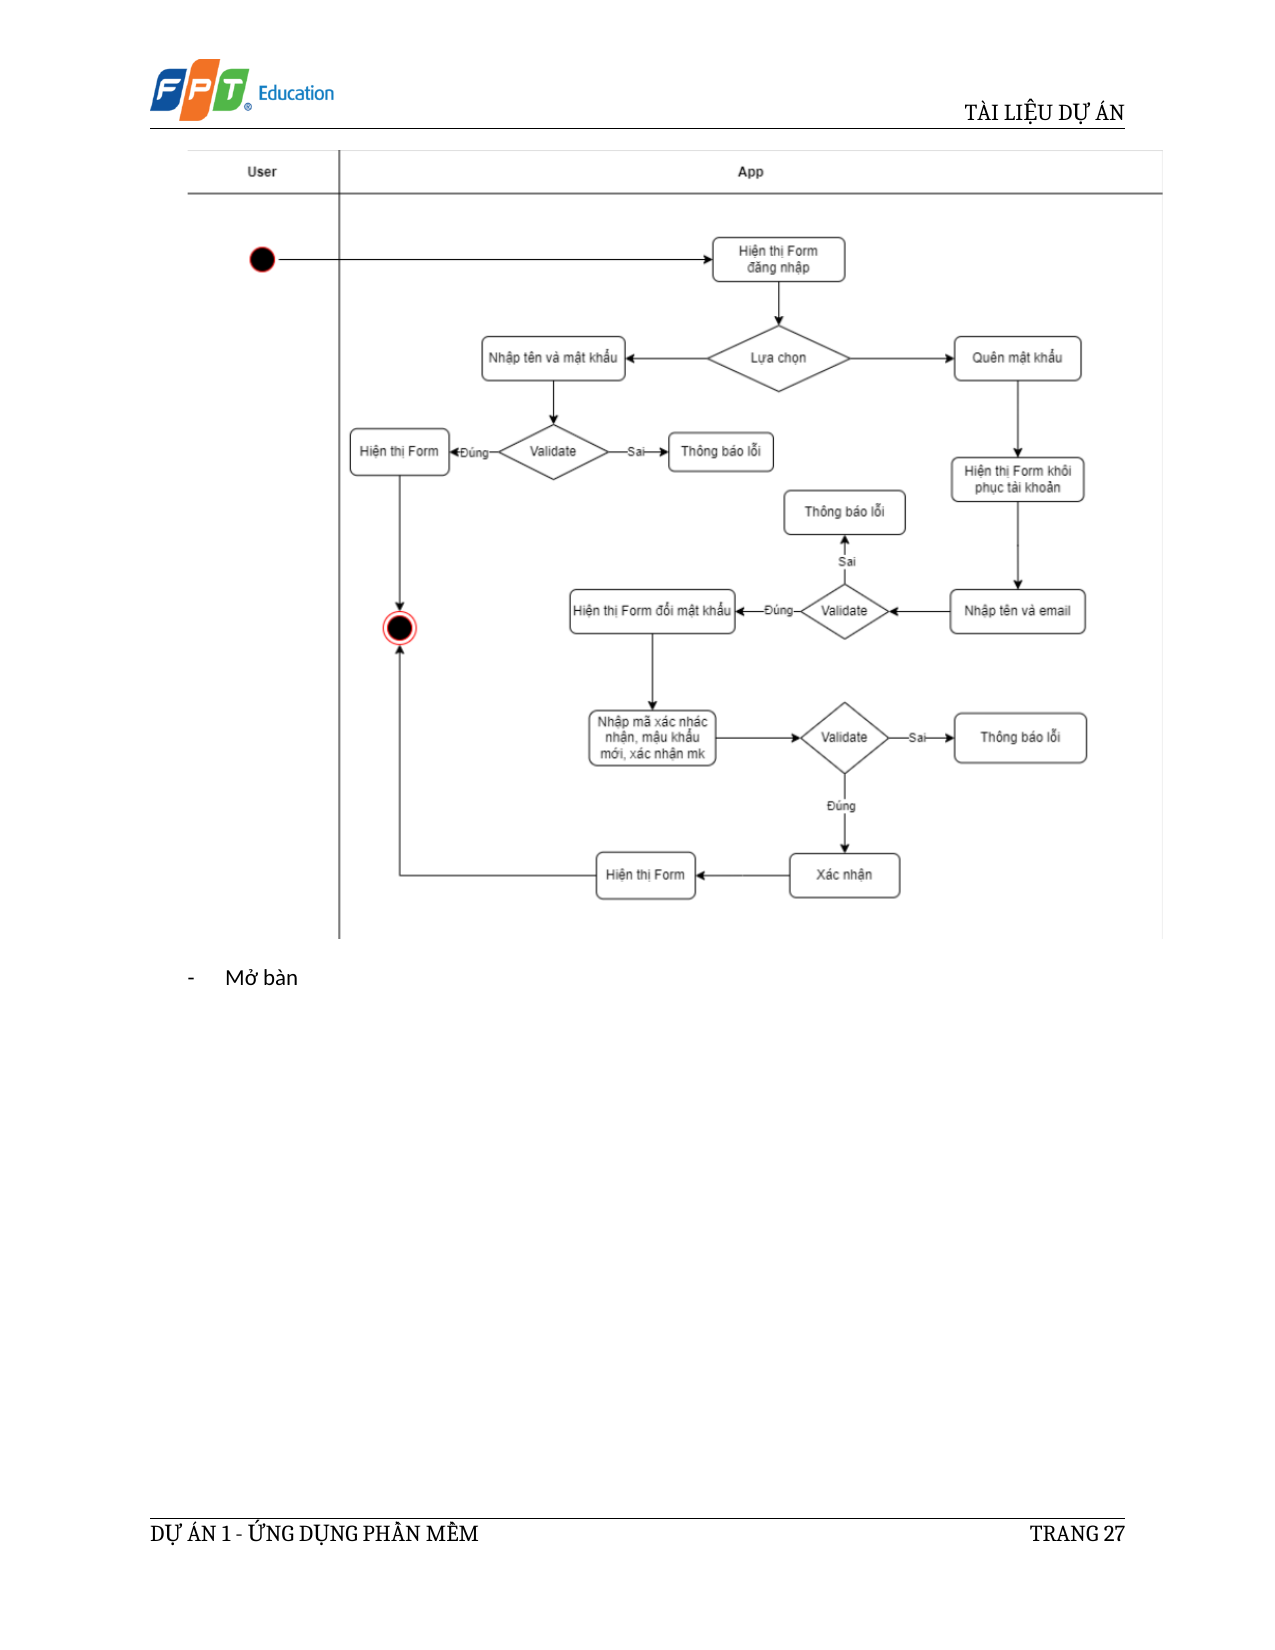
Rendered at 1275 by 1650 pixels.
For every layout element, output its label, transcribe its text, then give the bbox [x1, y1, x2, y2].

list Mở bàn [187, 963, 1125, 992]
picture [150, 59, 336, 121]
picture [187, 150, 1163, 939]
